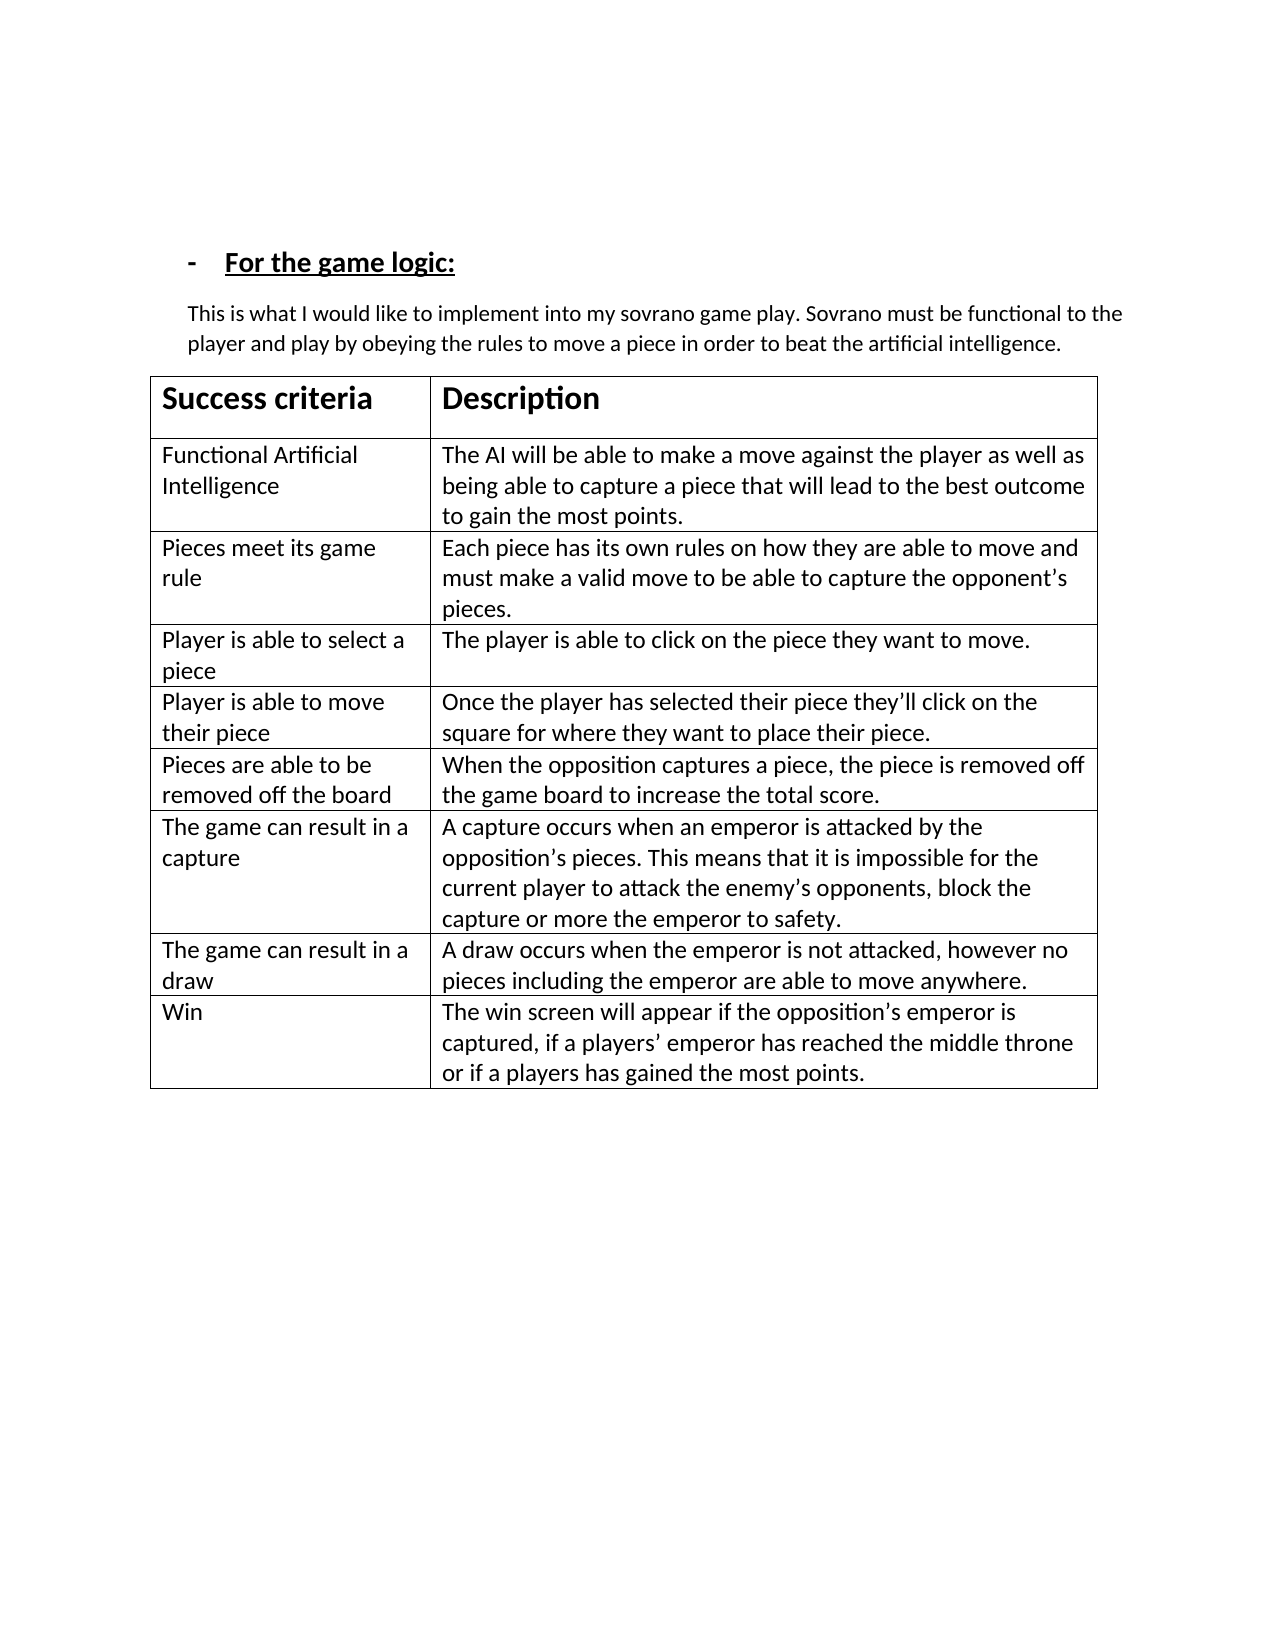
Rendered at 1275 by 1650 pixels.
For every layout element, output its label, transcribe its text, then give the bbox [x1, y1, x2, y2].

table_cell A capture occurs when an emperor is attacked by the opposition’s pieces. This means that it is impossible for the current player to attack the enemy’s opponents, block the capture or more the emperor to safety. [431, 811, 1097, 933]
table_cell A draw occurs when the emperor is not attacked, however no pieces including the emperor are able to move anywhere. [431, 934, 1097, 995]
table_cell Player is able to move their piece [151, 687, 430, 748]
table_header Success criteria [151, 377, 430, 438]
table_cell The win screen will appear if the opposition’s emperor is captured, if a players’ emperor has reached the middle throne or if a players has gained the most points. [431, 996, 1097, 1088]
table_cell The game can result in a capture [151, 811, 430, 933]
table_cell When the opposition captures a piece, the piece is removed off the game board to increase the total score. [431, 749, 1097, 810]
table_cell Pieces are able to be removed off the board [151, 749, 430, 810]
table_cell The player is able to click on the piece they want to move. [431, 625, 1097, 686]
table_cell Win [151, 996, 430, 1088]
table_cell Each piece has its own rules on how they are able to move and must make a valid move to be able to capture the opponent’s pieces. [431, 532, 1097, 623]
table_cell Player is able to select a piece [151, 625, 430, 686]
table_cell Functional Artificial Intelligence [151, 439, 430, 531]
table_cell Once the player has selected their piece they’ll click on the square for where they want to place their piece. [431, 687, 1097, 748]
table_header Description [431, 377, 1097, 438]
table_cell The AI will be able to make a move against the player as well as being able to capture a piece that will lead to the best outcome to gain the most points. [431, 439, 1097, 531]
table_cell The game can result in a draw [151, 934, 430, 995]
list For the game logic: [187, 244, 1125, 279]
text This is what I would like to implement into my sovrano game play. Sovrano must be functional to the player and play by obeying the rules to move a piece in order to beat the artificial intelligence. [187, 299, 1125, 357]
table_cell Pieces meet its game rule [151, 532, 430, 623]
